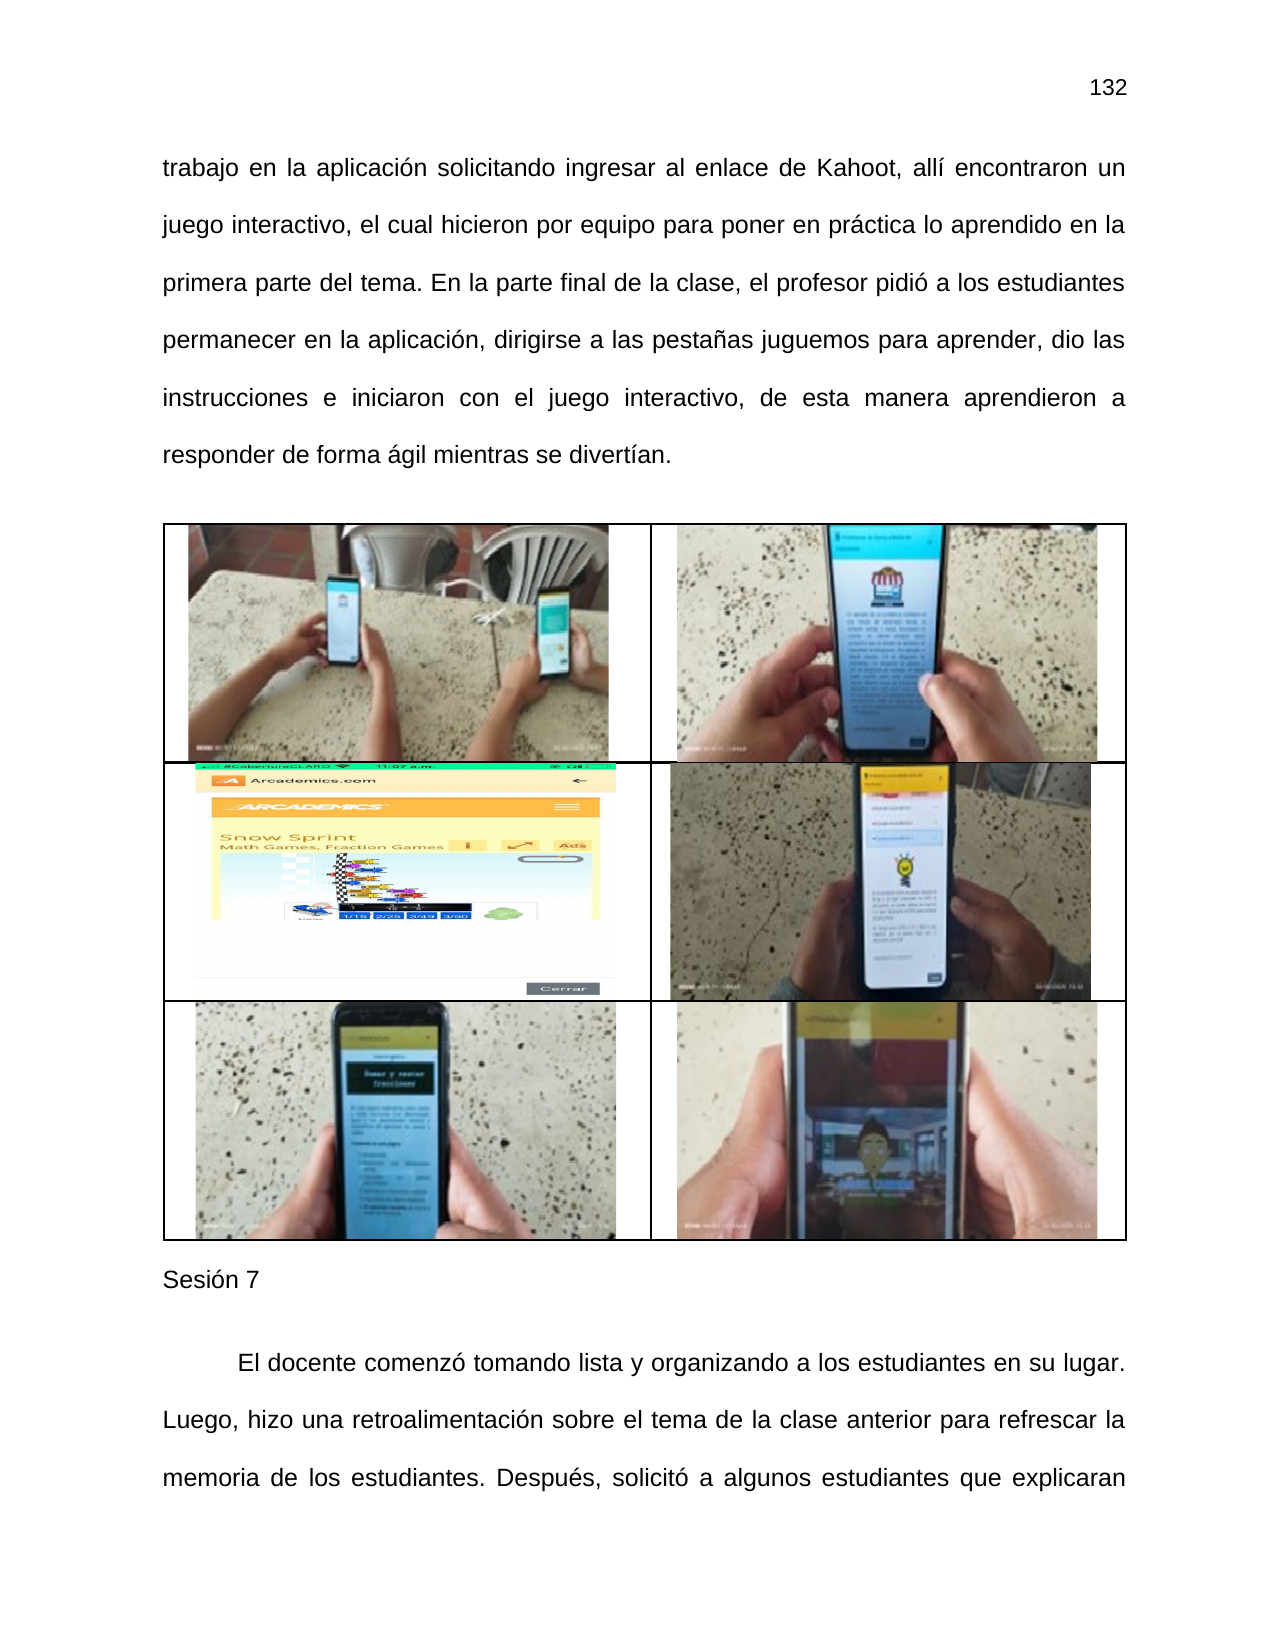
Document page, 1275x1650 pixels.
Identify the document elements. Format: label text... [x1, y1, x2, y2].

table_header [1098, 525, 1125, 761]
picture [677, 525, 1098, 762]
picture [195, 1002, 617, 1239]
table_cell [617, 1002, 650, 1238]
picture [188, 525, 609, 761]
table_cell [165, 764, 195, 1000]
table_header [652, 525, 677, 761]
table_header [165, 525, 188, 761]
table_cell [165, 1002, 195, 1238]
text Sesión 7 [162, 1266, 1127, 1294]
table_cell [1098, 1002, 1125, 1238]
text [162, 1348, 1127, 1492]
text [162, 153, 1127, 469]
table_cell [1091, 764, 1125, 1000]
table_cell [616, 764, 650, 1000]
table_cell [652, 1002, 677, 1238]
picture [670, 763, 1091, 1000]
picture [195, 763, 616, 1000]
picture [677, 1002, 1098, 1239]
table_cell [652, 764, 670, 1000]
table_header [609, 525, 650, 761]
